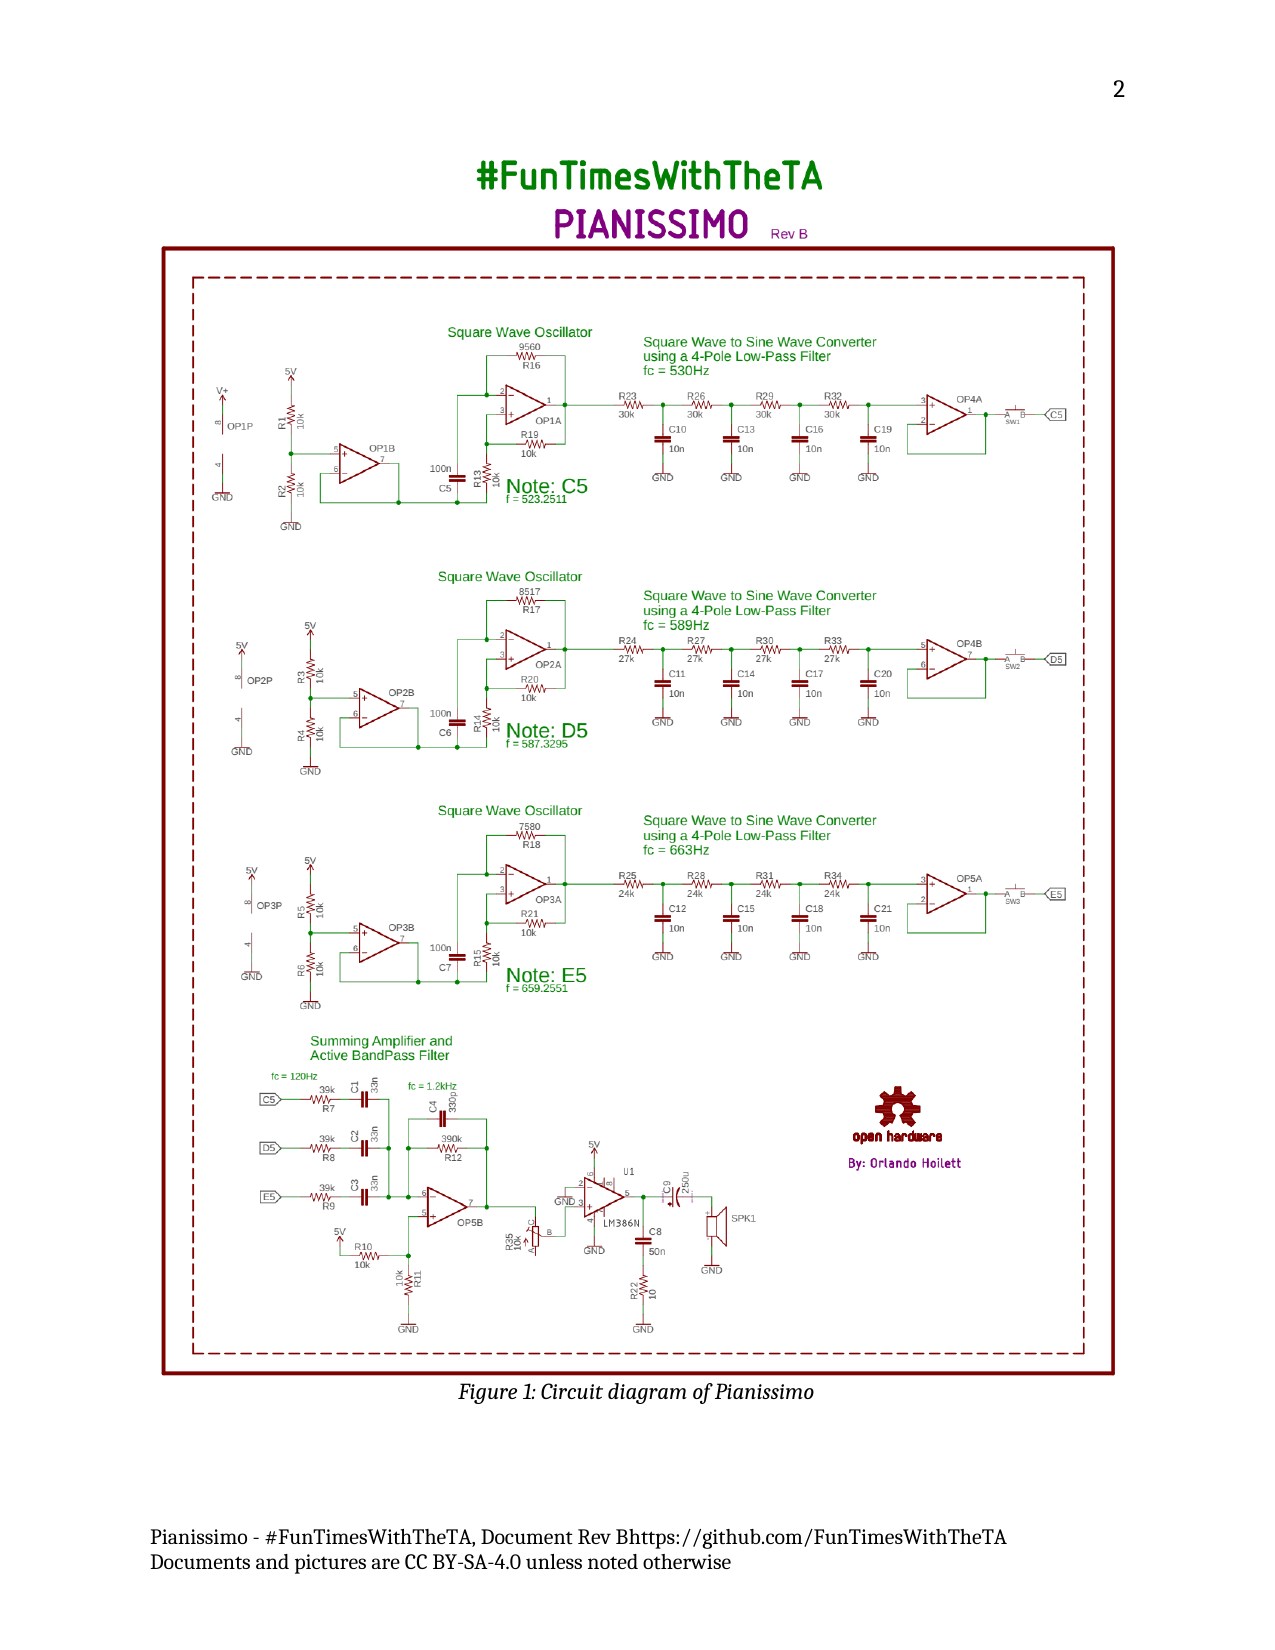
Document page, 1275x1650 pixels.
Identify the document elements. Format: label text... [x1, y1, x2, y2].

text Figure 1: Circuit diagram of Pianissimo [150, 1378, 1125, 1405]
